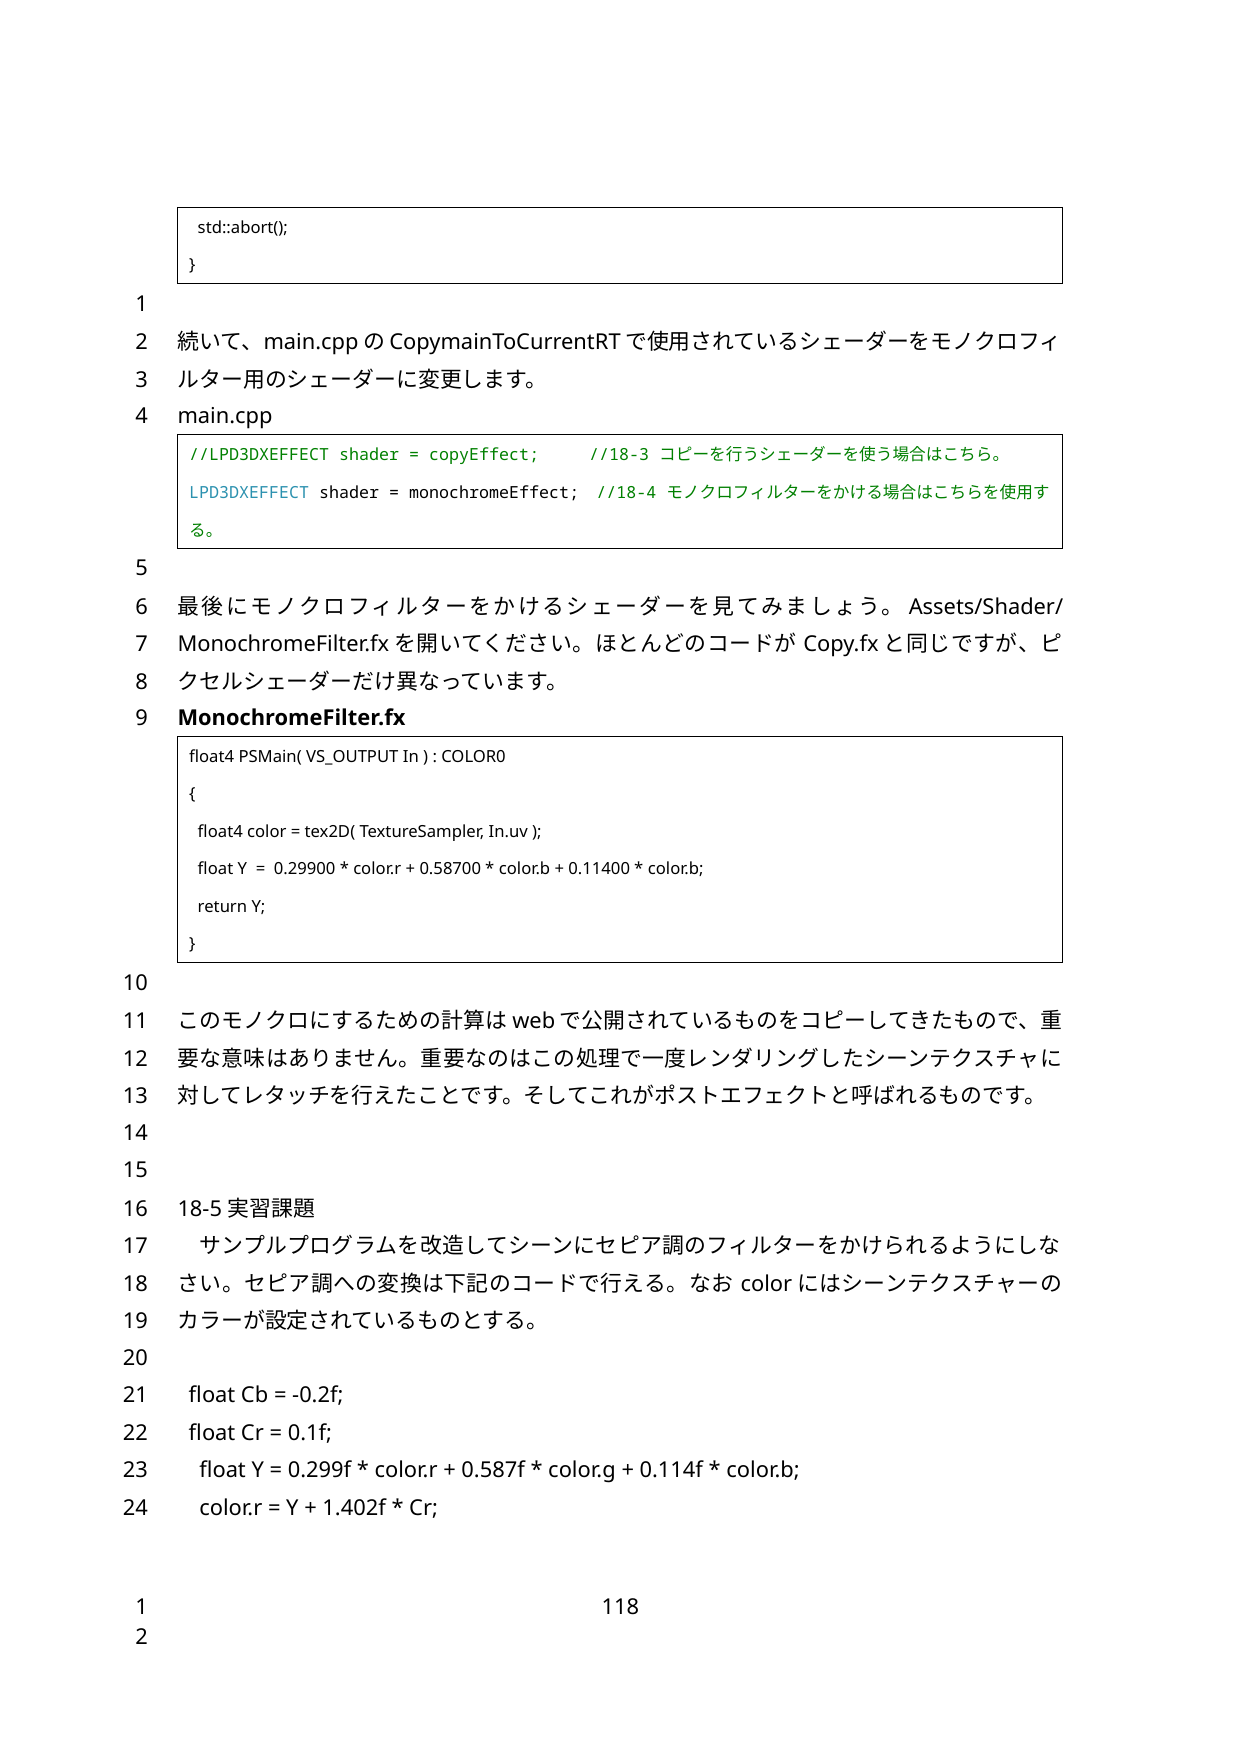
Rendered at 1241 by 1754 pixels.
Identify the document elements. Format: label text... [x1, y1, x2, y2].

text color.r = Y + 1.402f * Cr; [177, 1488, 1063, 1526]
text 続いて、main.cppのCopymainToCurrentRTで使用されているシェーダーをモノクロフィルター用のシェーダーに変更します。 [177, 321, 1063, 396]
text MonochromeFilter.fx [177, 698, 1063, 736]
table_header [178, 208, 1062, 283]
text float Cr = 0.1f; [177, 1413, 1063, 1451]
text 18-5 実習課題 [177, 1188, 1063, 1226]
text このモノクロにするための計算はwebで公開されているものをコピーしてきたもので、重要な意味はありません。重要なのはこの処理で一度レンダリングしたシーンテクスチャに対してレタッチを行えたことです。そしてこれがポストエフェクトと呼ばれるものです。 [177, 1001, 1063, 1113]
table_header float4 PSMain( VS_OUTPUT In ) : COLOR0 { float4 color = tex2D( TextureSampler, In.uv ); float Y = 0.29900 * color.r + 0.58700 * color.b + 0.11400 * color.b; return Y; } [178, 737, 1062, 962]
text 最後にモノクロフィルターをかけるシェーダーを見てみましょう。Assets/Shader/ MonochromeFilter.fxを開いてください。ほとんどのコードがCopy.fxと同じですが、ピクセルシェーダーだけ異なっています。 [177, 586, 1063, 698]
text float Cb = -0.2f; [177, 1376, 1063, 1413]
text サンプルプログラムを改造してシーンにセピア調のフィルターをかけられるようにしなさい。セピア調への変換は下記のコードで行える。なおcolorにはシーンテクスチャーのカラーが設定されているものとする。 [177, 1226, 1063, 1338]
text main.cpp [177, 396, 1063, 434]
text float Y = 0.299f * color.r + 0.587f * color.g + 0.114f * color.b; [177, 1451, 1063, 1488]
table_header //LPD3DXEFFECT shader = copyEffect; //18-3 コピーを行うシェーダーを使う場合はこちら。 LPD3DXEFFECT shader = monochromeEffect; //18-4 モノクロフィルターをかける場合はこちらを使用する。 [178, 435, 1062, 547]
